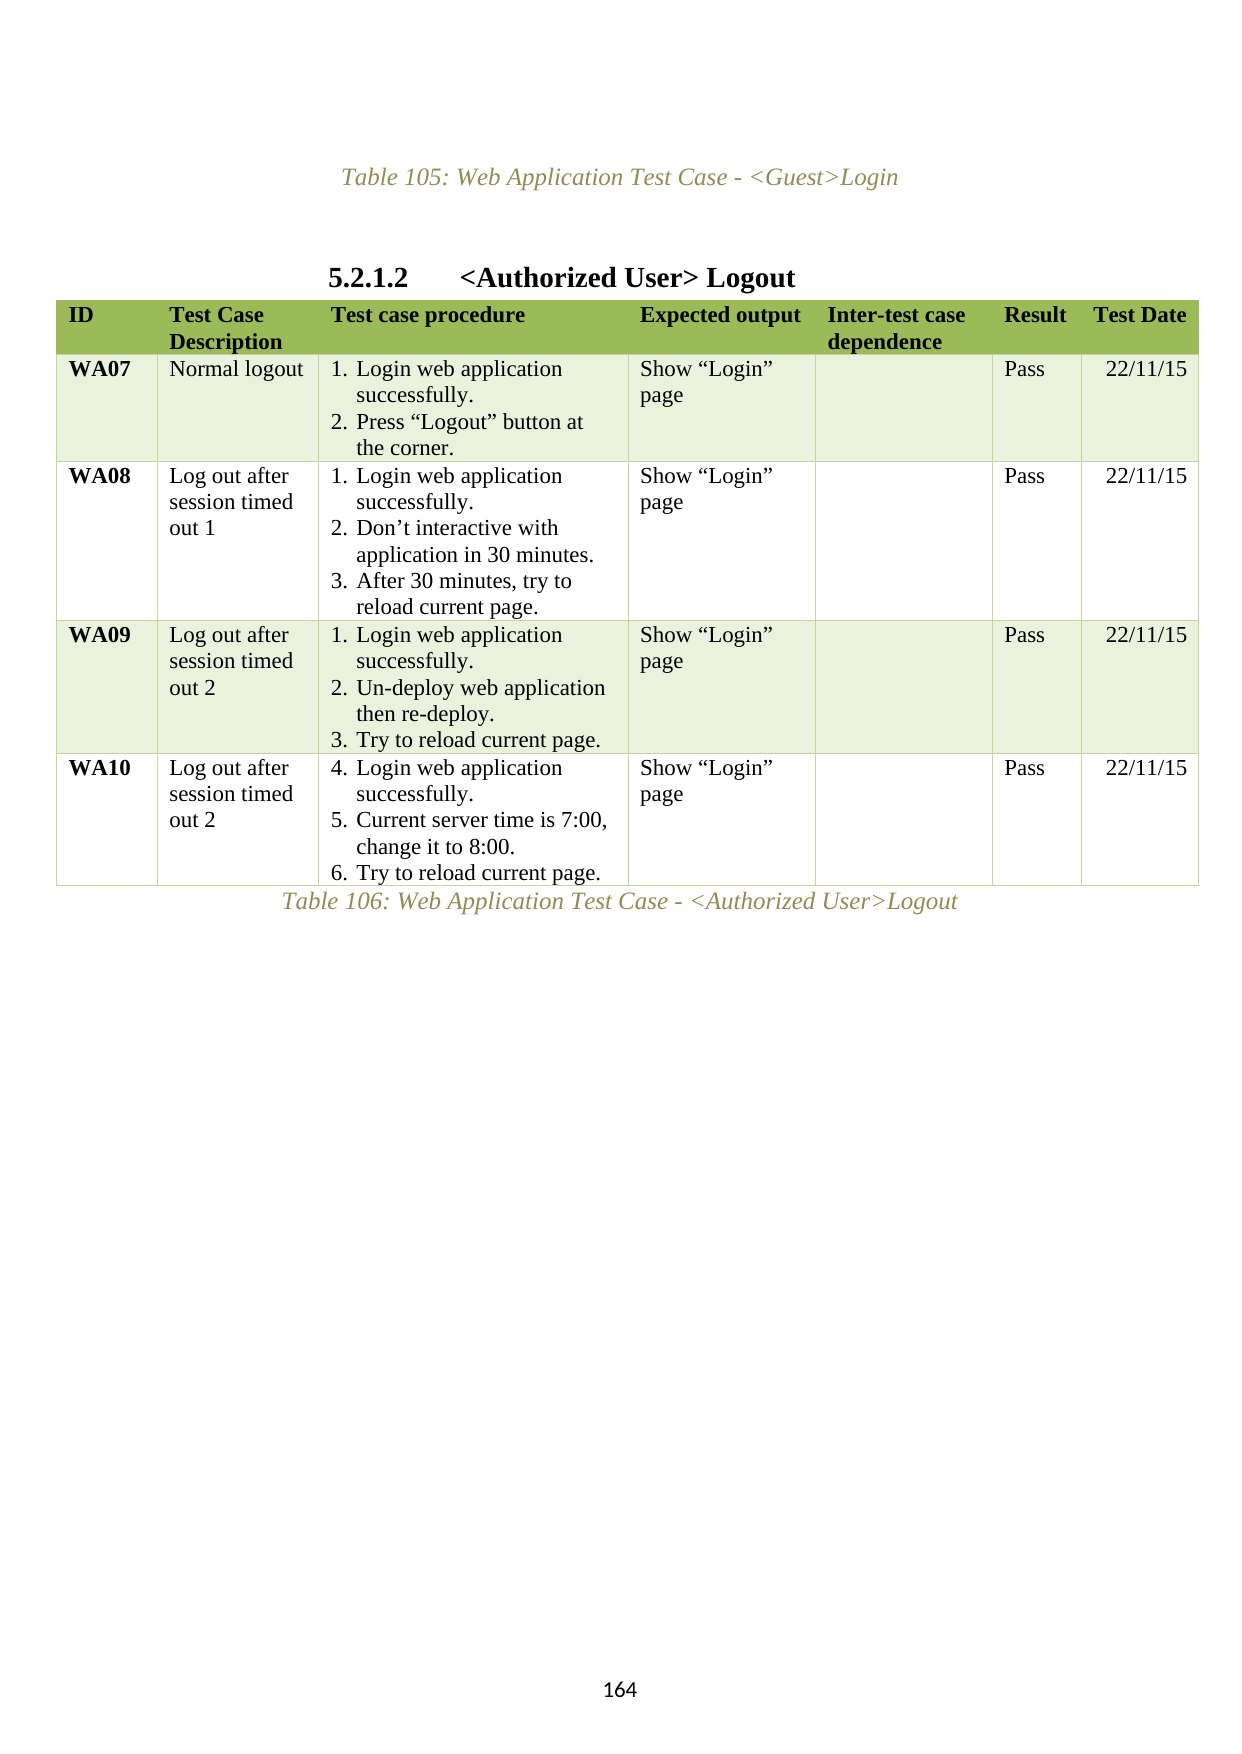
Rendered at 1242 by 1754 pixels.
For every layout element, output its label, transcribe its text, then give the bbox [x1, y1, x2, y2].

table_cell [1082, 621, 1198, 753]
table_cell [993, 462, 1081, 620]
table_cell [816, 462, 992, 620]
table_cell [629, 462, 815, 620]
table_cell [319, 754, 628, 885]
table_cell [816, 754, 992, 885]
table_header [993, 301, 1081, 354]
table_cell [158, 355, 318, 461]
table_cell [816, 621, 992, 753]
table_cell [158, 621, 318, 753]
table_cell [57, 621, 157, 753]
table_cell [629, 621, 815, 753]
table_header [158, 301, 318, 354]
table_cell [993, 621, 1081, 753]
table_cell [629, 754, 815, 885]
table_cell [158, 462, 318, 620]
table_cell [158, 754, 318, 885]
text Table 106: Web Application Test Case - <Authorized User>Logout [94, 886, 1146, 915]
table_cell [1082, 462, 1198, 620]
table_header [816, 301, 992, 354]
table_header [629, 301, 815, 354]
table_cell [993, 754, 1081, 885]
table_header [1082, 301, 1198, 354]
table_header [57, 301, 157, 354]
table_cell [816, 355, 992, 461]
text Table 105: Web Application Test Case - <Guest>Login [94, 162, 1146, 191]
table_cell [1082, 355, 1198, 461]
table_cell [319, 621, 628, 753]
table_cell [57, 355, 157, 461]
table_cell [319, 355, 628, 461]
subtitle <Authorized User> Logout [328, 261, 1146, 294]
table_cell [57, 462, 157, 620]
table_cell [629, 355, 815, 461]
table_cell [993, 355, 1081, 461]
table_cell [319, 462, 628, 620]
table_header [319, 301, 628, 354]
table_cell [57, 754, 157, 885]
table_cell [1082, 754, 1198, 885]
